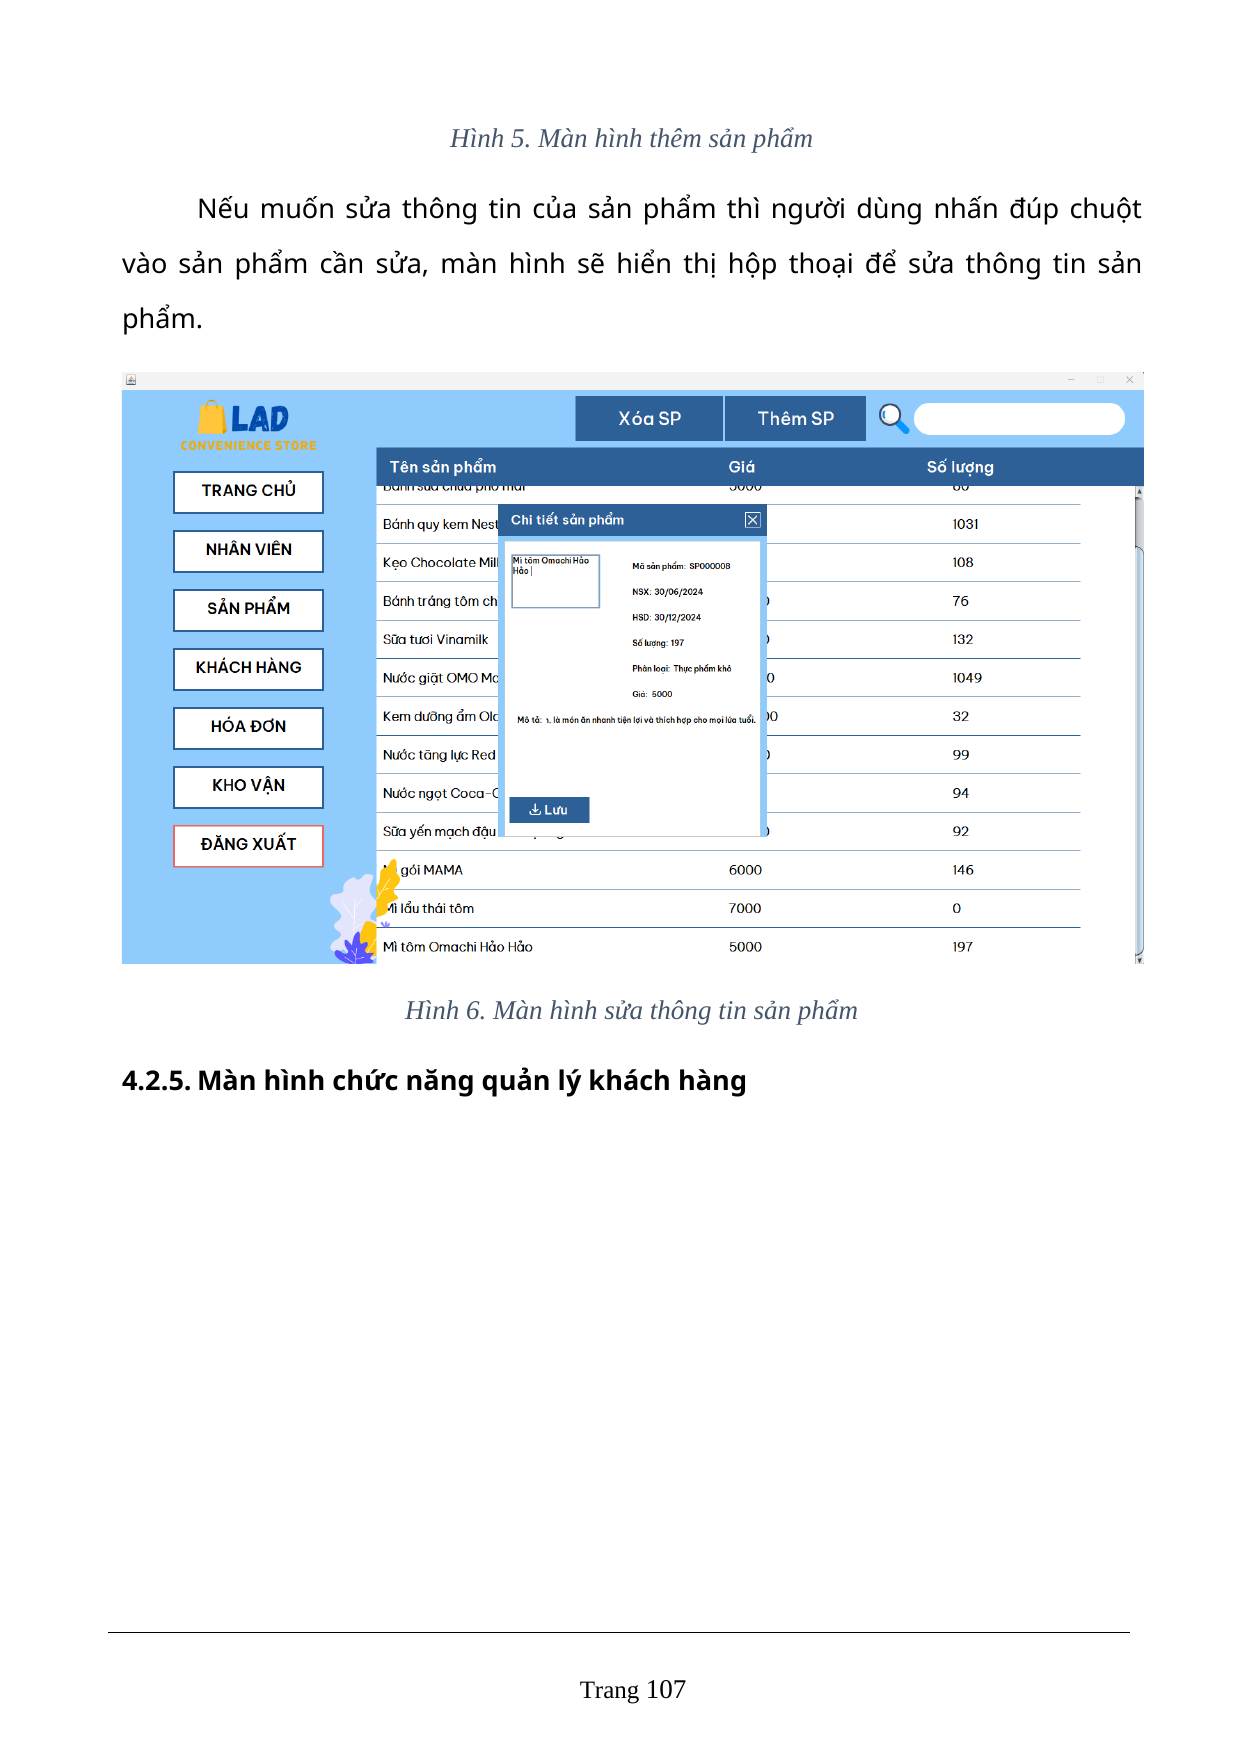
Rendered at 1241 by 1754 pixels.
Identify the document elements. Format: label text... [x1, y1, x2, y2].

list Màn hình chức năng quản lý khách hàng [122, 1062, 1144, 1099]
text Hình 5. Màn hình thêm sản phẩm [122, 122, 1144, 153]
picture [121, 372, 1144, 964]
text Nếu muốn sửa thông tin của sản phẩm thì người dùng nhấn đúp chuột vào sản phẩm cần sửa, màn hình sẽ hiển thị hộp thoại để sửa thông tin sản phẩm. [122, 189, 1144, 337]
text Hình 6. Màn hình sửa thông tin sản phẩm [122, 994, 1144, 1026]
